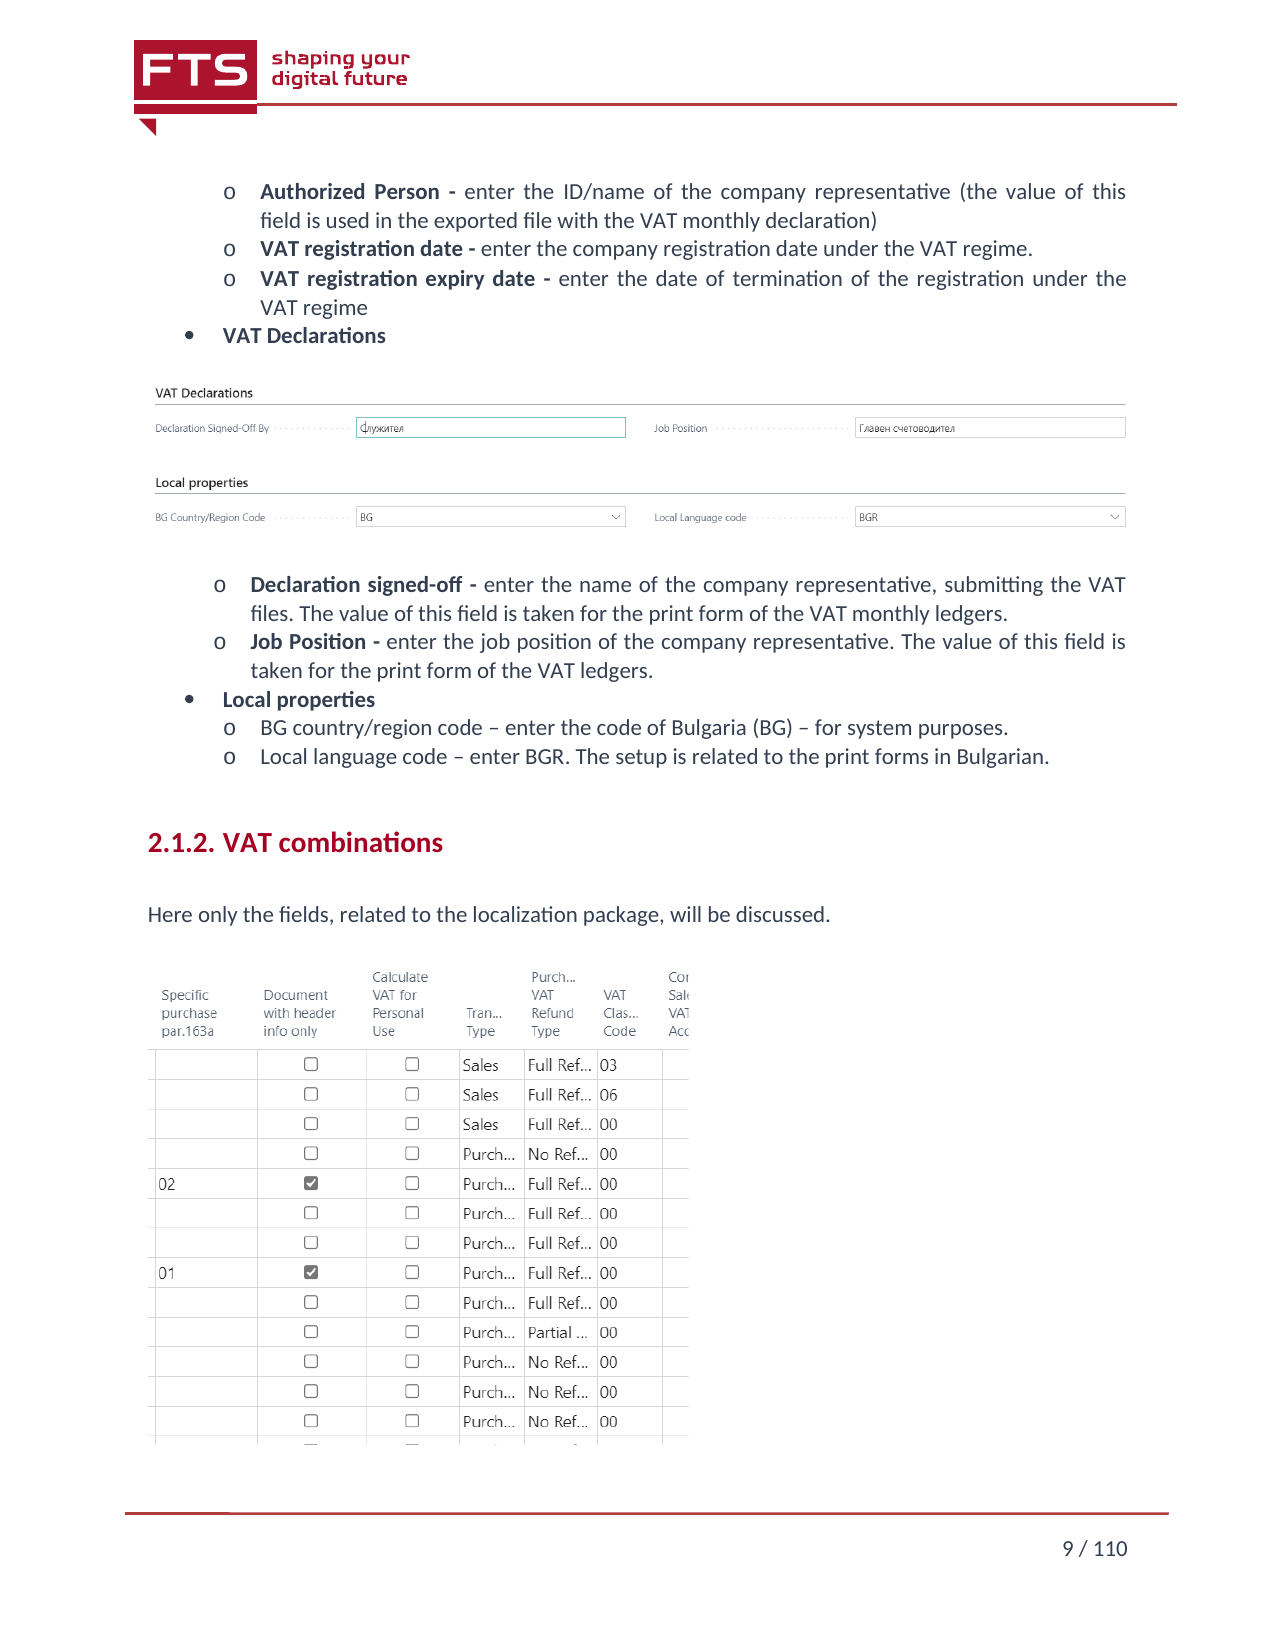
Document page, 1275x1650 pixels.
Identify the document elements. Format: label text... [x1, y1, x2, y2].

list VAT registration date - enter the company registration date under the VAT regime. [223, 234, 1127, 264]
text Here only the fields, related to the localization package, will be discussed. [148, 900, 1127, 928]
list Authorized Person - enter the ID/name of the company representative (the value of this field is used in the exported file with the VAT monthly declaration) [223, 177, 1127, 234]
list VAT registration expiry date - enter the date of termination of the registration under the VAT regime [223, 264, 1127, 321]
subtitle VAT combinations [148, 824, 1127, 860]
list BG country/region code – enter the code of Bulgaria (BG) – for system purposes. [223, 713, 1127, 742]
picture [147, 376, 1128, 543]
picture [147, 956, 689, 1445]
list Local language code – enter BGR. The setup is related to the print forms in Bulgarian. [223, 742, 1127, 771]
list VAT Declarations [185, 321, 1127, 349]
list Local properties [185, 685, 1127, 713]
list Declaration signed-off - enter the name of the company representative, submitting the VAT files. The value of this field is taken for the print form of the VAT monthly ledgers. [213, 570, 1127, 627]
list Job Position - enter the job position of the company representative. The value of this field is taken for the print form of the VAT ledgers. [213, 627, 1127, 685]
